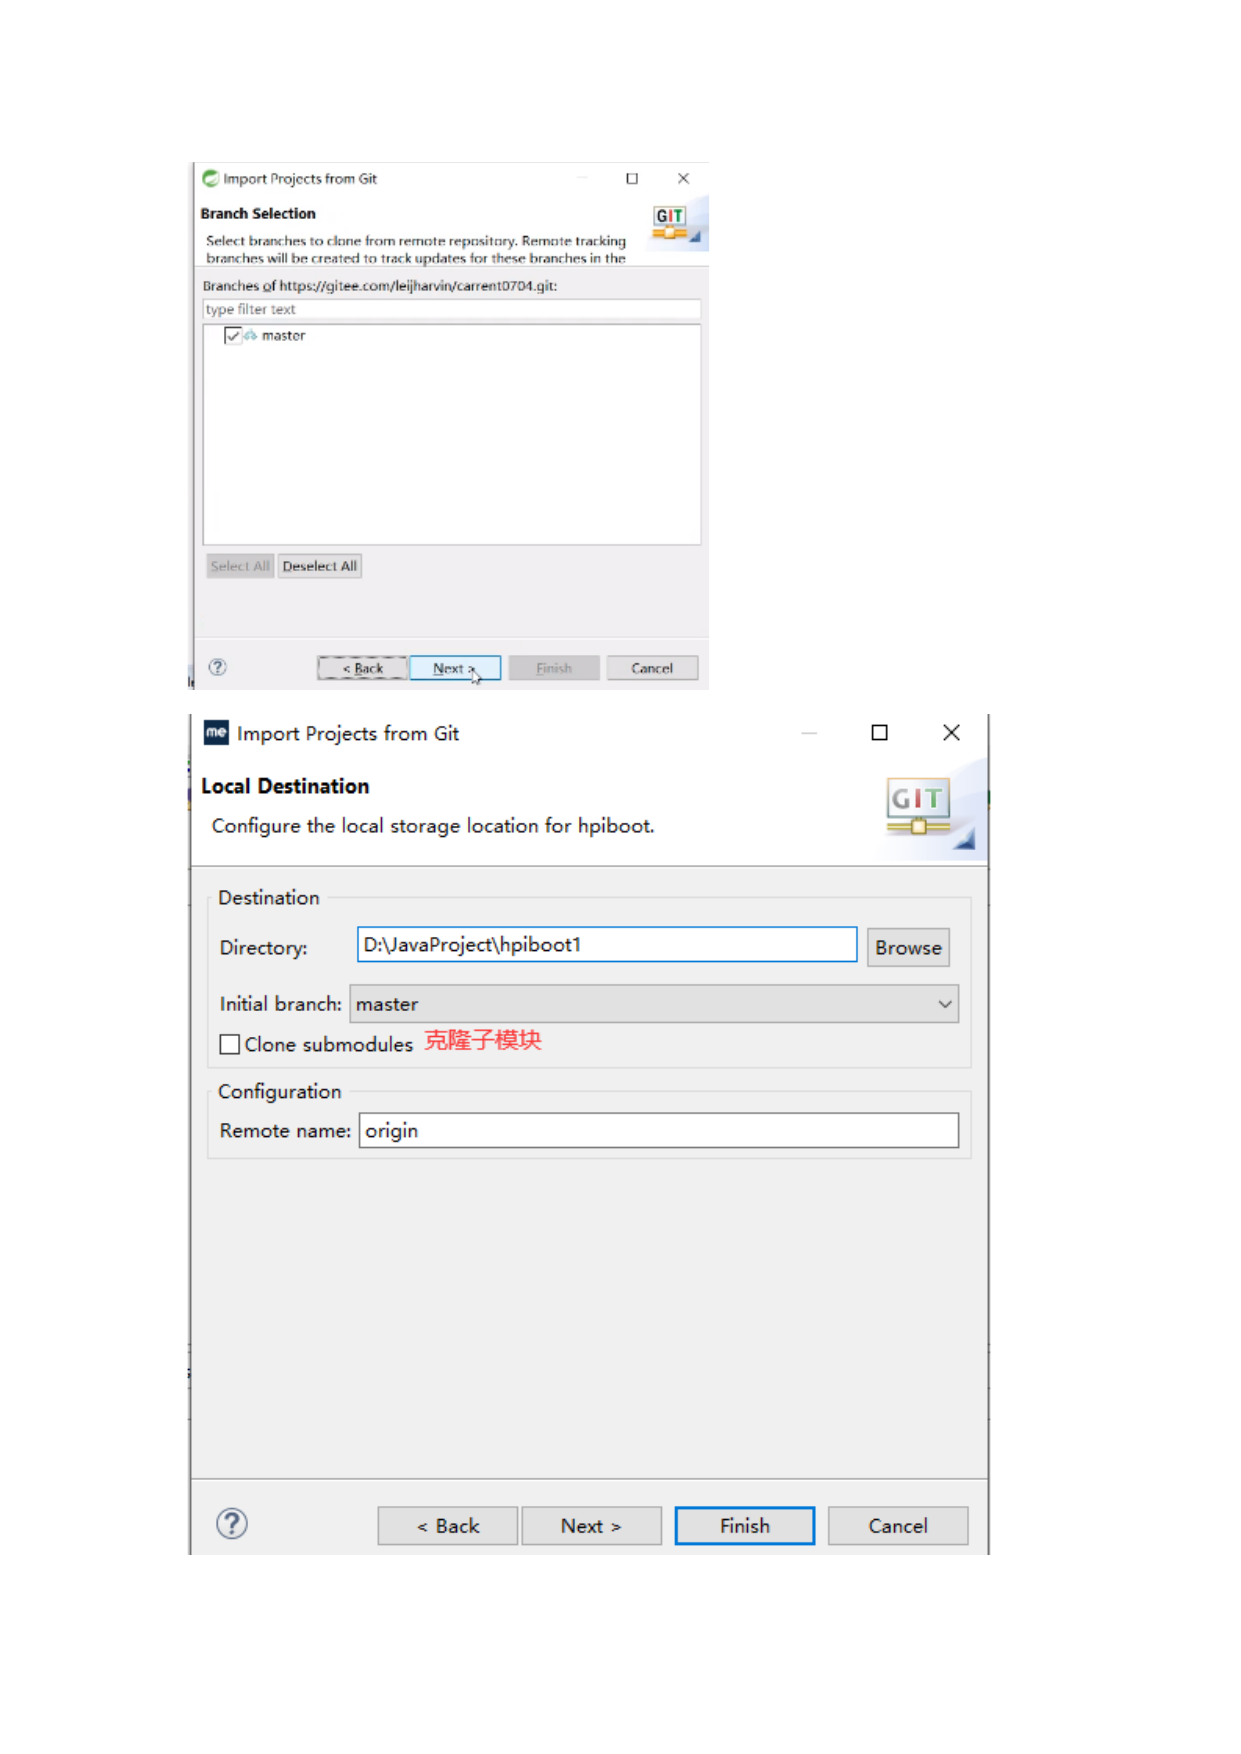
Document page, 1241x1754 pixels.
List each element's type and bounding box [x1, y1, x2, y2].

picture [187, 162, 710, 690]
picture [187, 714, 991, 1555]
